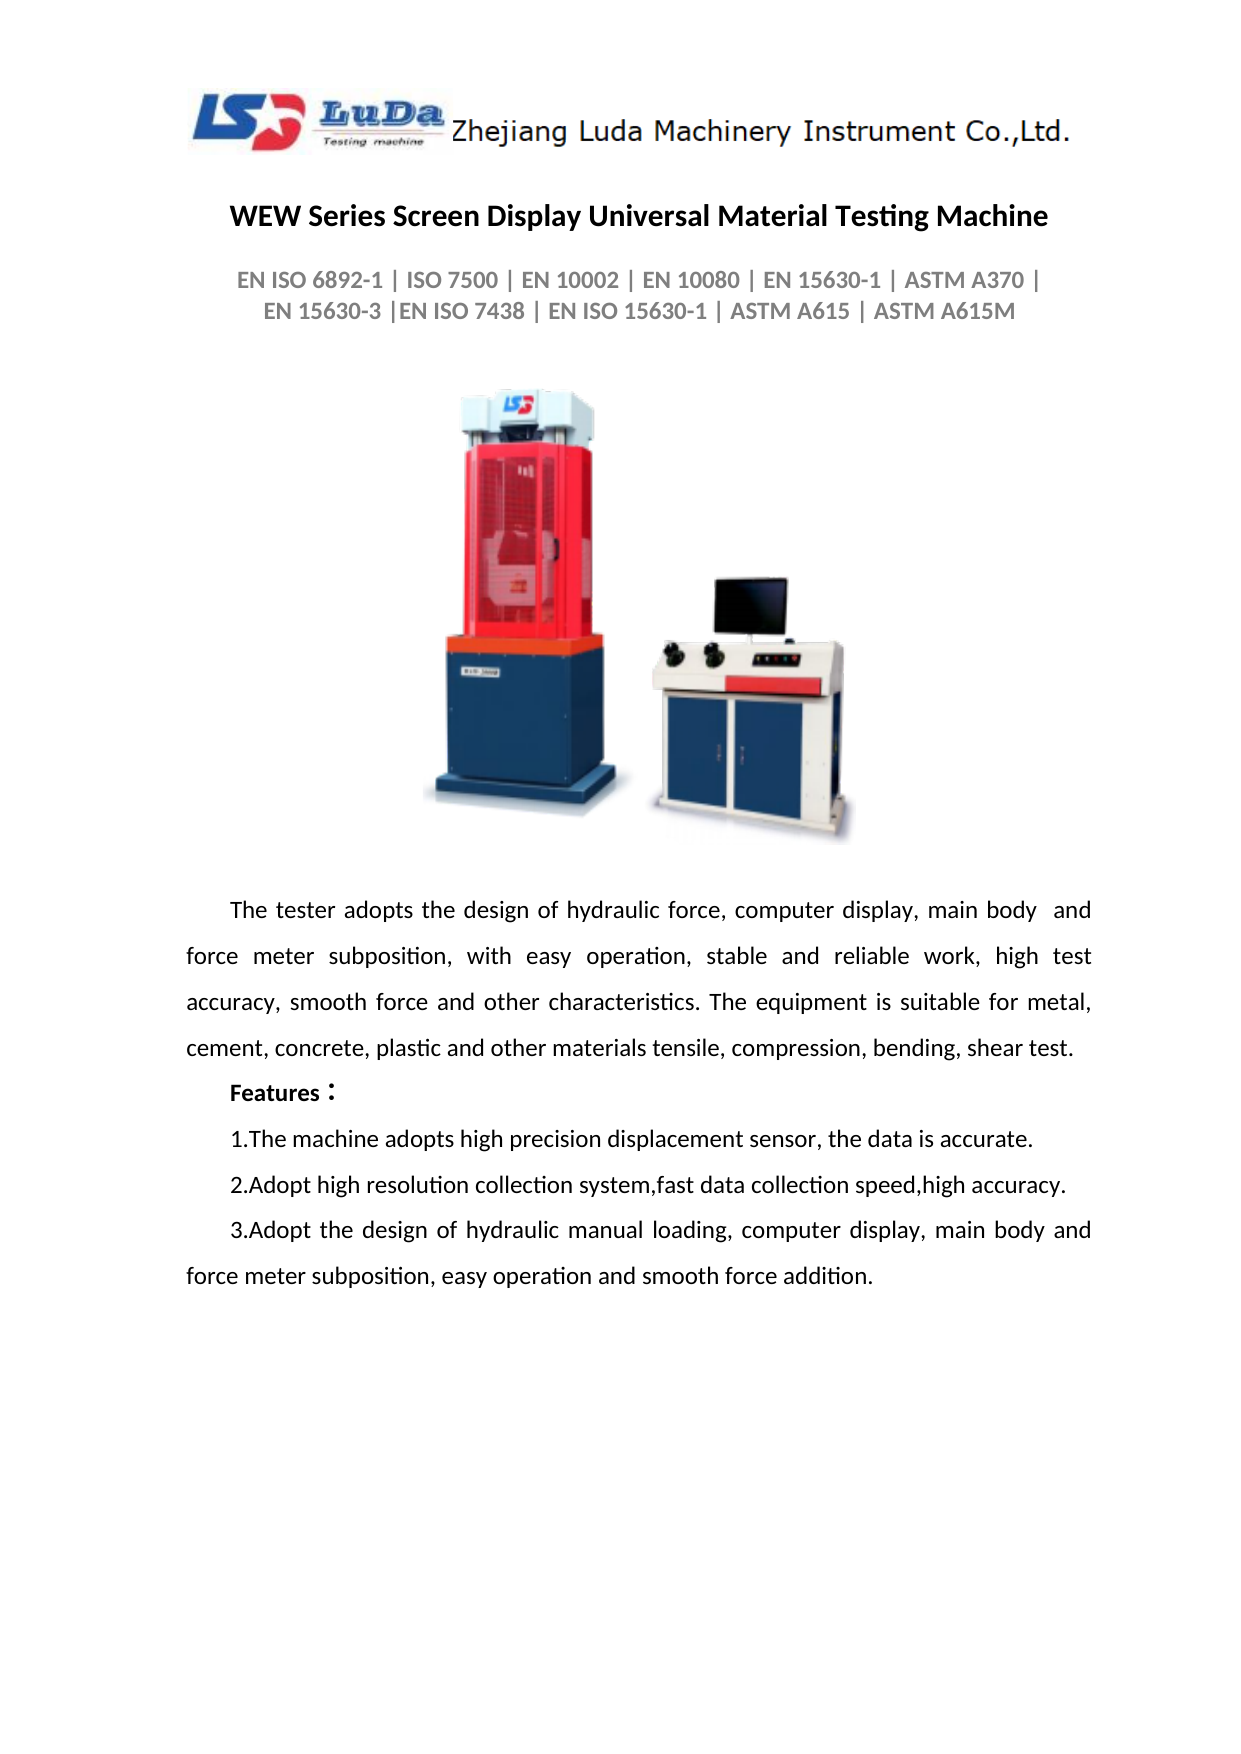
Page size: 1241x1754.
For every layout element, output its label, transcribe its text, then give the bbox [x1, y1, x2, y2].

text EN ISO 6892-1 | ISO 7500 | EN 10002 | EN 10080 | EN 15630-1 | ASTM A370 | [186, 264, 1093, 295]
text EN 15630-3 |EN ISO 7438 | EN ISO 15630-1 | ASTM A615 | ASTM A615M [186, 295, 1093, 325]
text The tester adopts the design of hydraulic force, computer display, main body and force meter subposition, with easy operation, stable and reliable work, high test accuracy, smooth force and other characteristics. The equipment is suitable for metal, cement, concrete, plastic and other materials tensile, compression, bending, shear test. [186, 894, 1093, 1062]
text 1.The machine adopts high precision displacement sensor, the data is accurate. [186, 1123, 1093, 1154]
text WEW Series Screen Display Universal Material Testing Machine [186, 196, 1093, 234]
picture [187, 88, 1082, 164]
text 2.Adopt high resolution collection system,fast data collection speed,high accuracy. [186, 1169, 1093, 1199]
text 3.Adopt the design of hydraulic manual loading, computer display, main body and force meter subposition, easy operation and smooth force addition. [186, 1215, 1093, 1291]
text Features： [186, 1077, 1093, 1108]
picture [422, 388, 856, 845]
